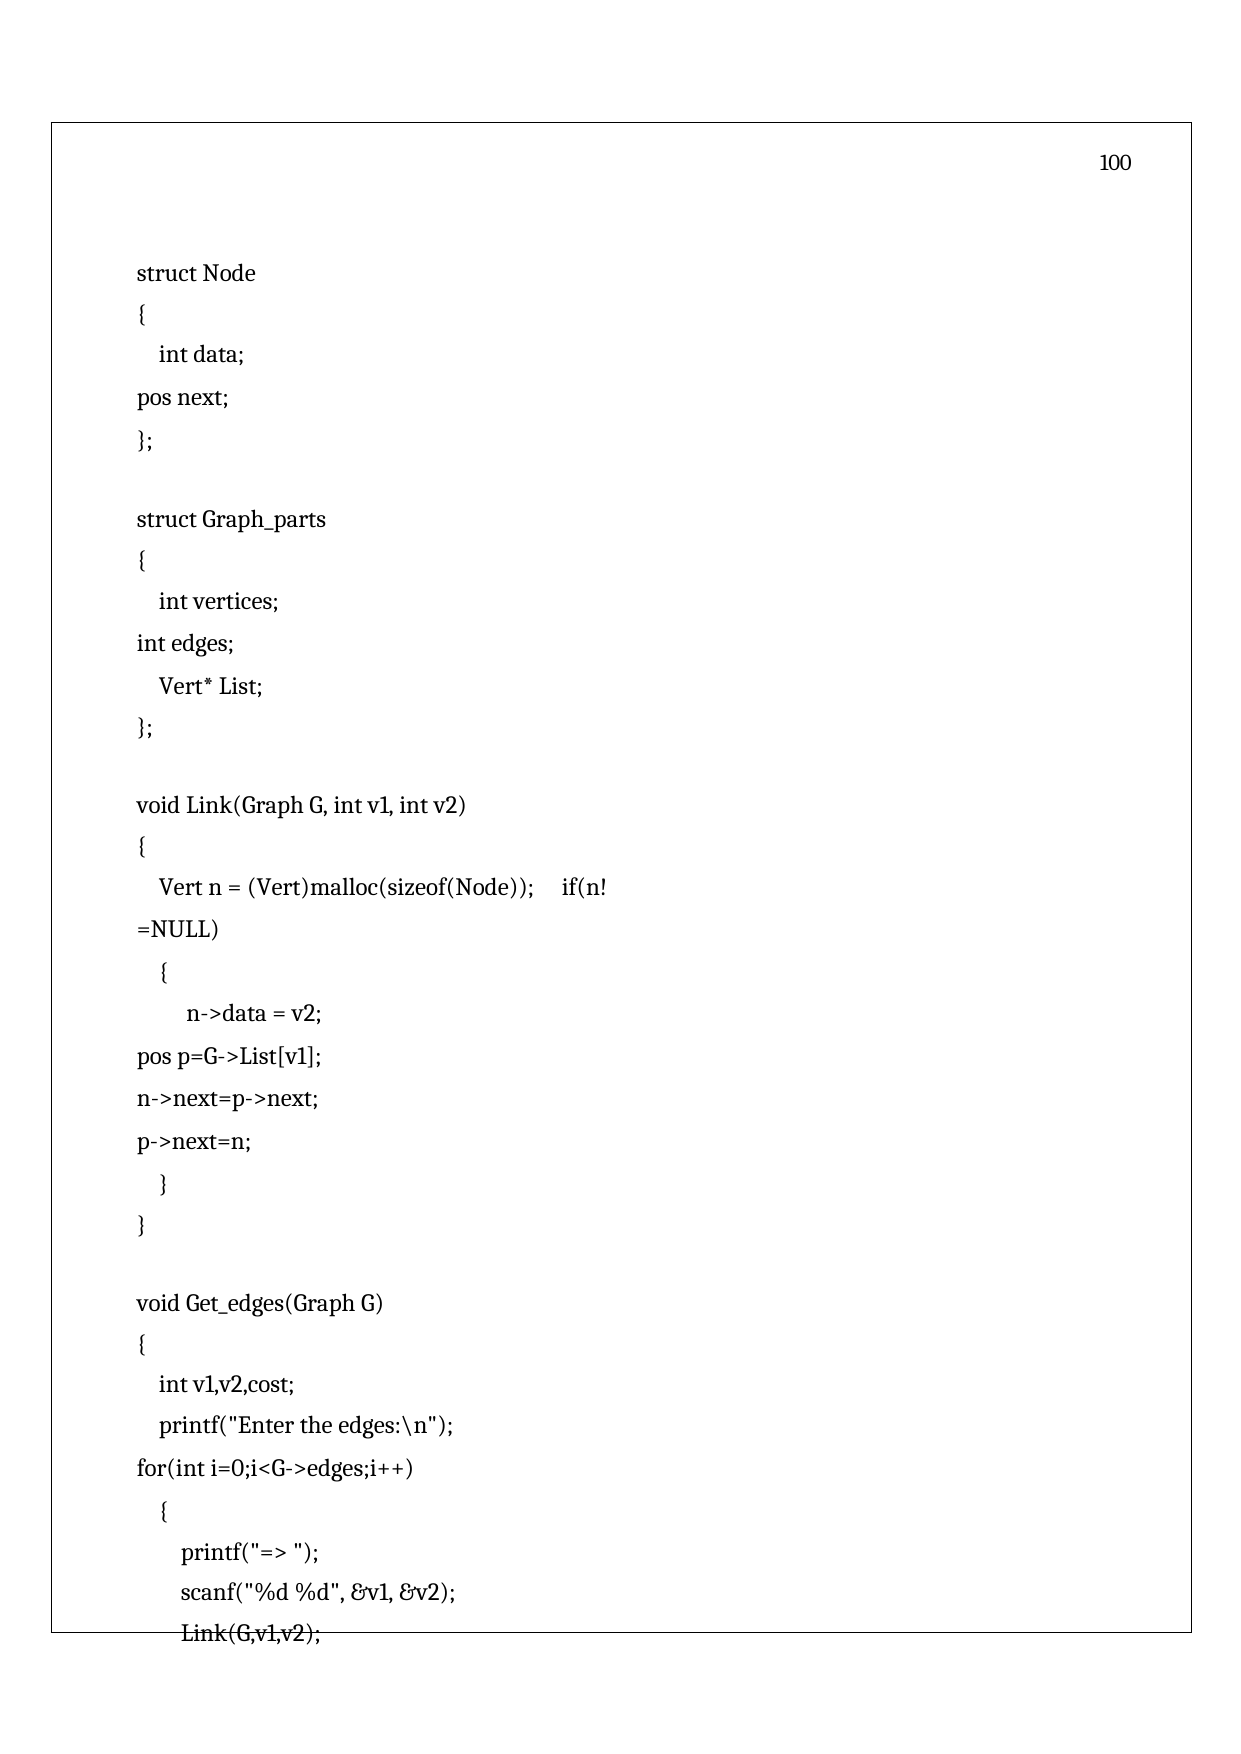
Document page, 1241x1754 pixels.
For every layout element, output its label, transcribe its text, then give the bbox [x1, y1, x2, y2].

table_cell struct Node { int data; pos next; }; struct Graph_parts { int vertices; int edges; Vert* List; }; void Link(Graph G, int v1, int v2) { Vert n = (Vert)malloc(sizeof(Node)); if(n!=NULL) { n->data = v2; pos p=G->List[v1]; n->next=p->next; p->next=n; } } void Get_edges(Graph G) { int v1,v2,cost; printf("Enter the edges:\n"); for(int i=0;i<G->edges;i++) { printf("=> "); scanf("%d %d", &v1, &v2); Link(G,v1,v2); } } [52, 123, 1099, 1632]
table_cell 100 [1099, 123, 1191, 1632]
